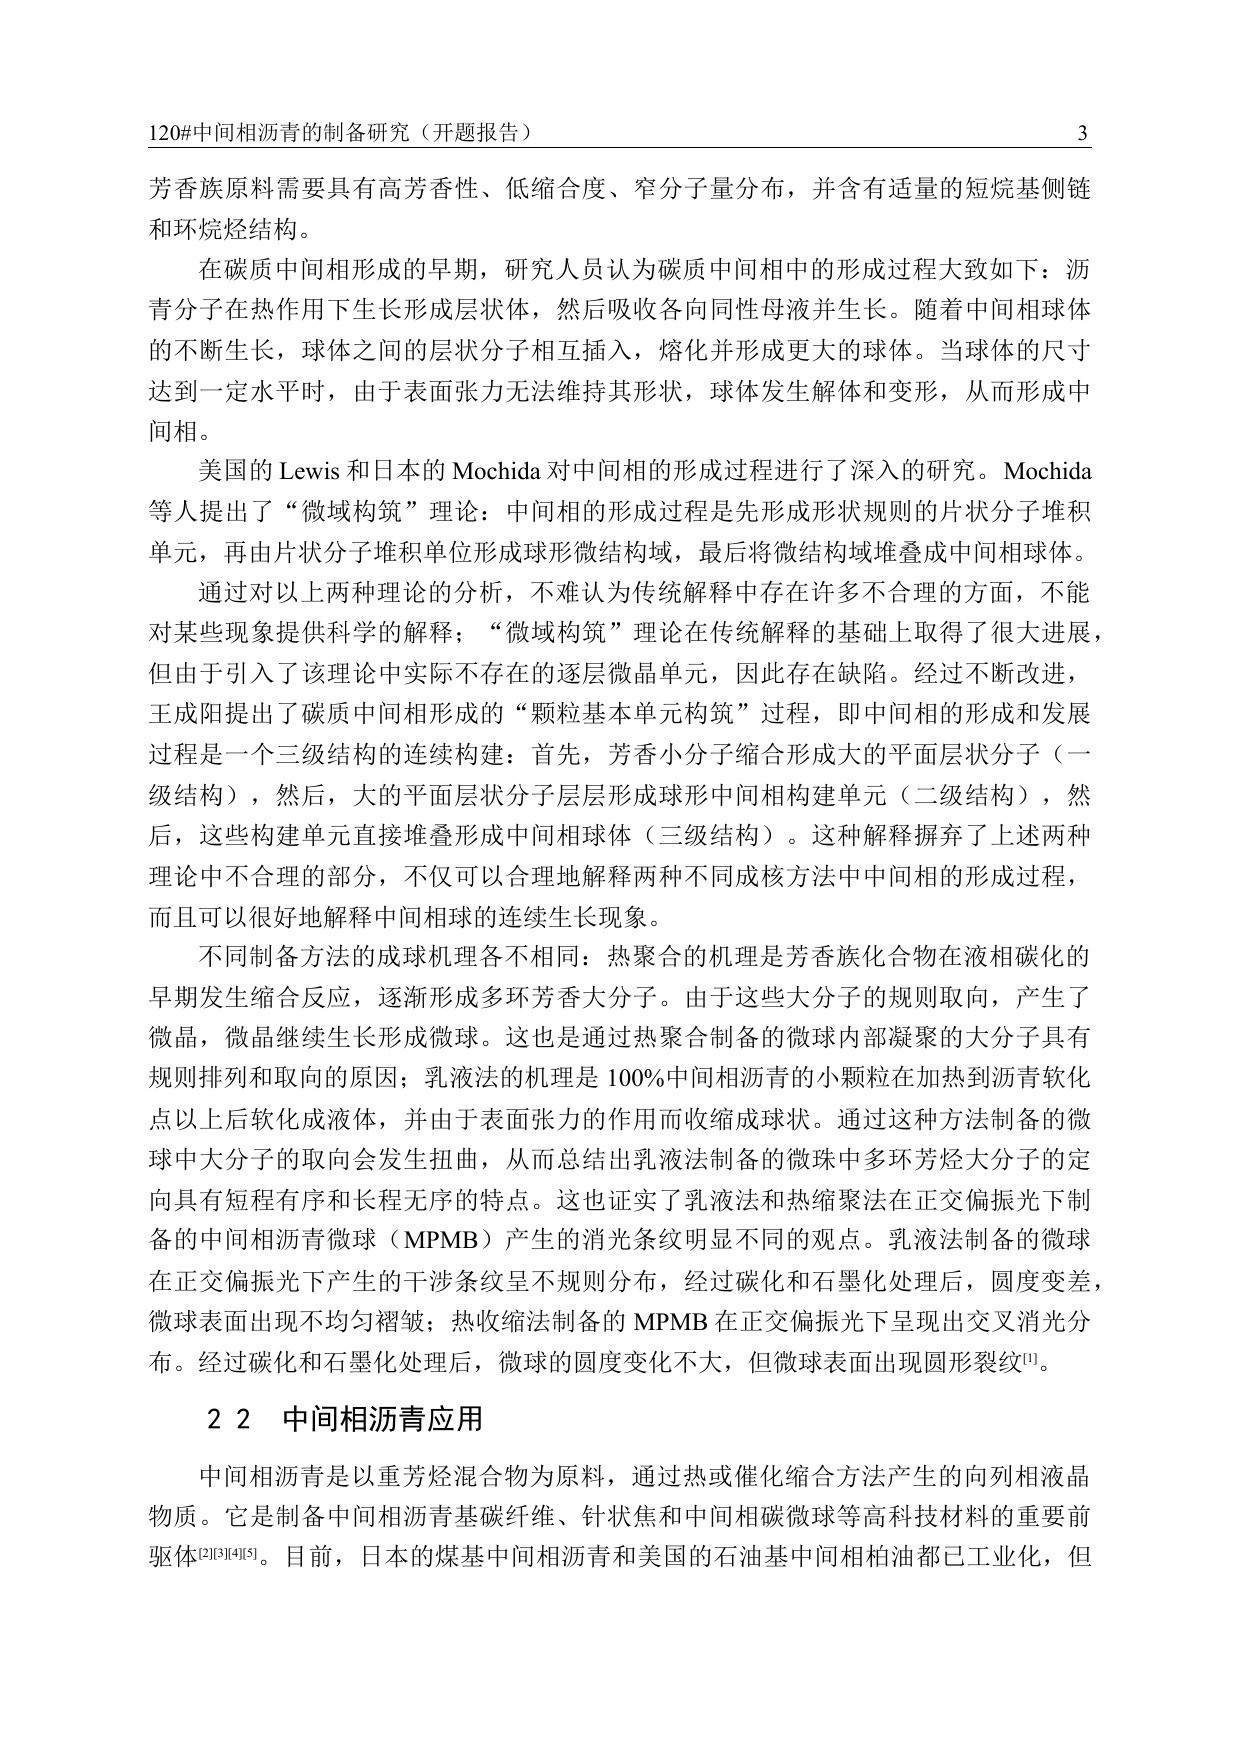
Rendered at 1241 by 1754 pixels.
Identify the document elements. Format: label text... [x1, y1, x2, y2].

text 美国的Lewis和日本的Mochida对中间相的形成过程进行了深入的研究。Mochida等人提出了“微域构筑”理论：中间相的形成过程是先形成形状规则的片状分子堆积单元，再由片状分子堆积单位形成球形微结构域，最后将微结构域堆叠成中间相球体。 [148, 453, 1092, 567]
text 在碳质中间相形成的早期，研究人员认为碳质中间相中的形成过程大致如下：沥青分子在热作用下生长形成层状体，然后吸收各向同性母液并生长。随着中间相球体的不断生长，球体之间的层状分子相互插入，熔化并形成更大的球体。当球体的尺寸达到一定水平时，由于表面张力无法维持其形状，球体发生解体和变形，从而形成中间相。 [148, 251, 1092, 446]
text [148, 171, 1092, 244]
text 不同制备方法的成球机理各不相同：热聚合的机理是芳香族化合物在液相碳化的早期发生缩合反应，逐渐形成多环芳香大分子。由于这些大分子的规则取向，产生了微晶，微晶继续生长形成微球。这也是通过热聚合制备的微球内部凝聚的大分子具有规则排列和取向的原因；乳液法的机理是100%中间相沥青的小颗粒在加热到沥青软化点以上后软化成液体，并由于表面张力的作用而收缩成球状。通过这种方法制备的微球中大分子的取向会发生扭曲，从而总结出乳液法制备的微珠中多环芳烃大分子的定向具有短程有序和长程无序的特点。这也证实了乳液法和热缩聚法在正交偏振光下制备的中间相沥青微球（MPMB）产生的消光条纹明显不同的观点。乳液法制备的微球在正交偏振光下产生的干涉条纹呈不规则分布，经过碳化和石墨化处理后，圆度变差，微球表面出现不均匀褶皱；热收缩法制备的MPMB在正交偏振光下呈现出交叉消光分布。经过碳化和石墨化处理后，微球的圆度变化不大，但微球表面出现圆形裂纹[1]。 [148, 938, 1092, 1377]
text 中间相沥青应用 [207, 1385, 1092, 1450]
text 通过对以上两种理论的分析，不难认为传统解释中存在许多不合理的方面，不能对某些现象提供科学的解释；“微域构筑”理论在传统解释的基础上取得了很大进展，但由于引入了该理论中实际不存在的逐层微晶单元，因此存在缺陷。经过不断改进，王成阳提出了碳质中间相形成的“颗粒基本单元构筑”过程，即中间相的形成和发展过程是一个三级结构的连续构建：首先，芳香小分子缩合形成大的平面层状分子（一级结构），然后，大的平面层状分子层层形成球形中间相构建单元（二级结构），然后，这些构建单元直接堆叠形成中间相球体（三级结构）。这种解释摒弃了上述两种理论中不合理的部分，不仅可以合理地解释两种不同成核方法中中间相的形成过程，而且可以很好地解释中间相球的连续生长现象。 [148, 574, 1092, 931]
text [148, 1458, 1092, 1572]
